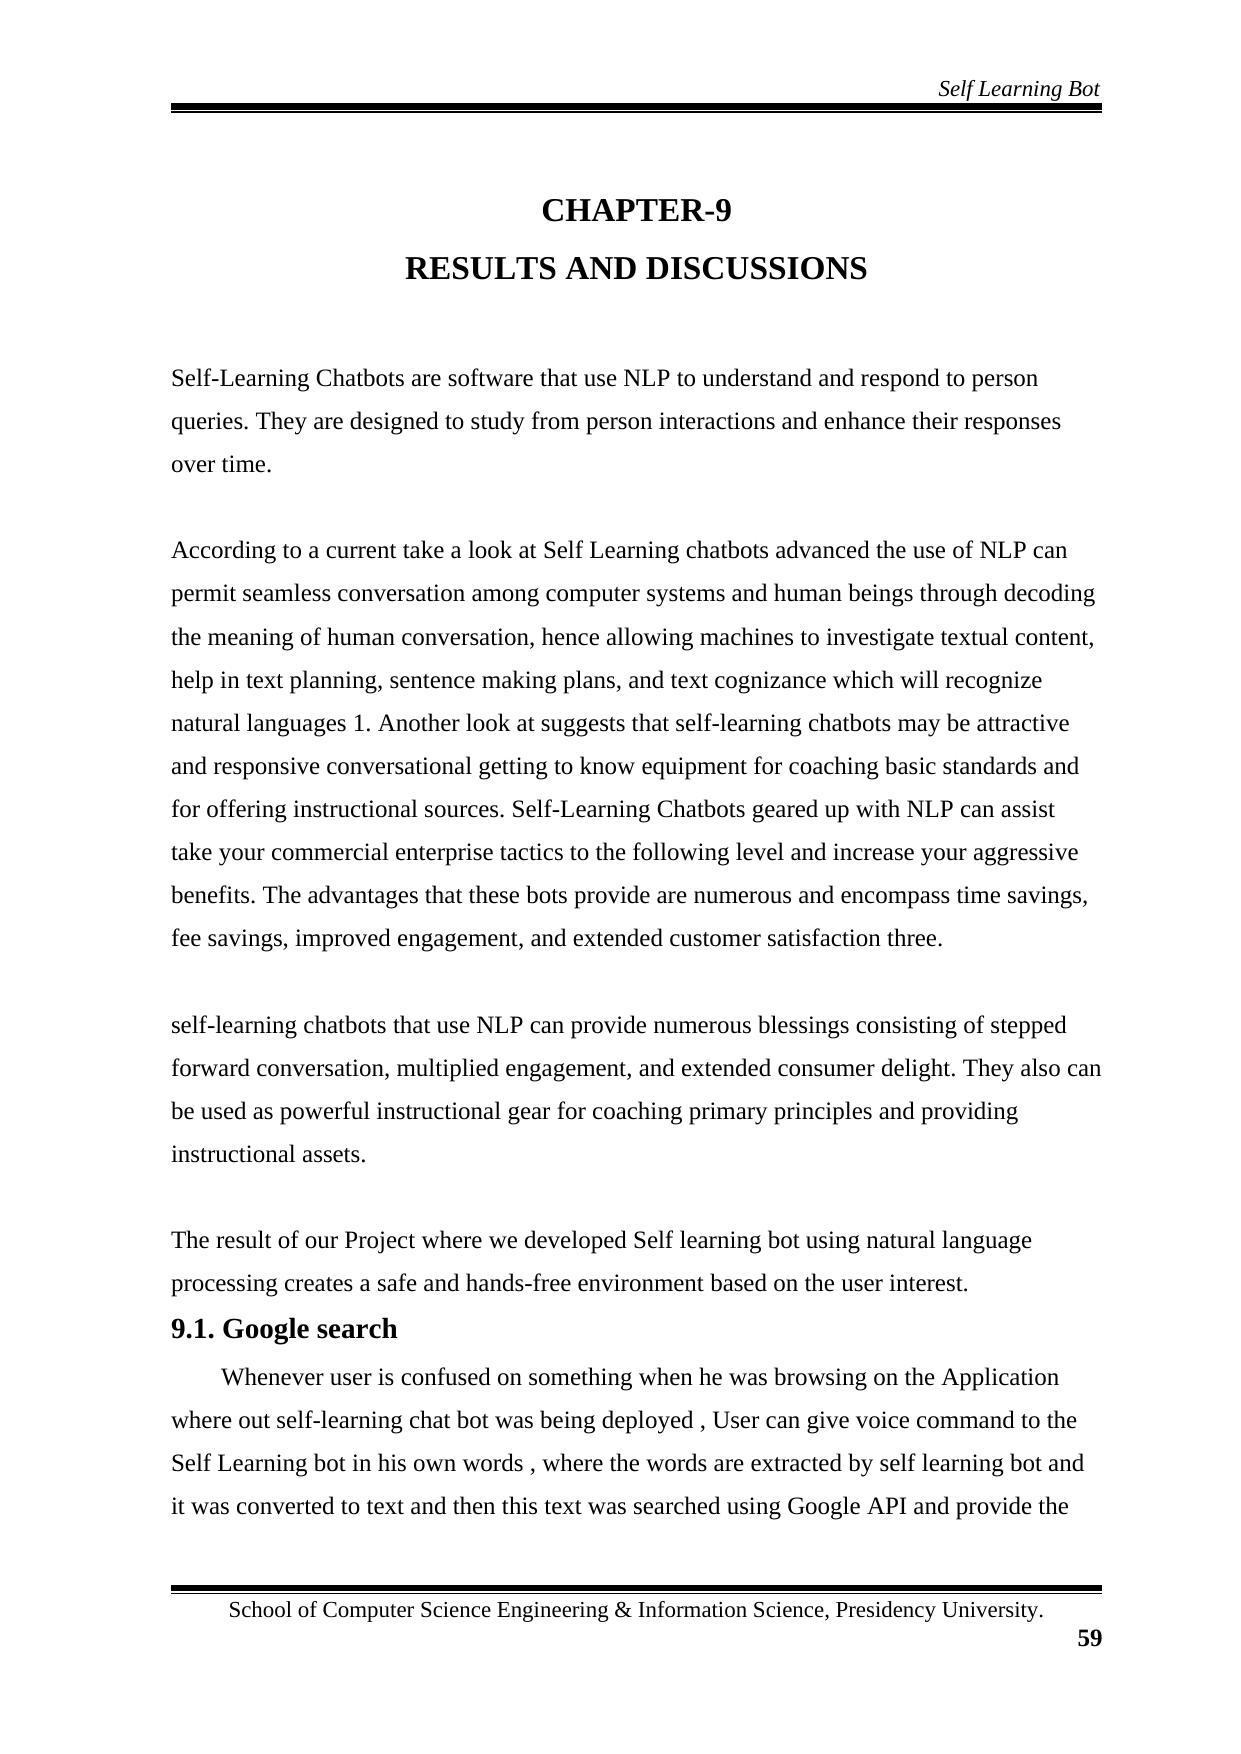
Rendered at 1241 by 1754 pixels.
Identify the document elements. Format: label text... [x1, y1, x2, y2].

text Whenever user is confused on something when he was browsing on the Application where out self-learning chat bot was being deployed , User can give voice command to the Self Learning bot in his own words , where the words are extracted by self learning bot and it was converted to text and then this text was searched using Google API and provide the [171, 1362, 1102, 1520]
text CHAPTER-9 [171, 190, 1102, 229]
text 9.1. Google search [171, 1312, 1102, 1345]
text self-learning chatbots that use NLP can provide numerous blessings consisting of stepped forward conversation, multiplied engagement, and extended consumer delight. They also can be used as powerful instructional gear for coaching primary principles and providing instructional assets. [171, 1010, 1102, 1168]
text RESULTS AND DISCUSSIONS [171, 248, 1102, 286]
text According to a current take a look at Self Learning chatbots advanced the use of NLP can permit seamless conversation among computer systems and human beings through decoding the meaning of human conversation, hence allowing machines to investigate textual content, help in text planning, sentence making plans, and text cognizance which will recognize natural languages 1. Another look at suggests that self-learning chatbots may be attractive and responsive conversational getting to know equipment for coaching basic standards and for offering instructional sources. Self-Learning Chatbots geared up with NLP can assist take your commercial enterprise tactics to the following level and increase your aggressive benefits. The advantages that these bots provide are numerous and encompass time savings, fee savings, improved engagement, and extended customer satisfaction three. [171, 535, 1102, 952]
text The result of our Project where we developed Self learning bot using natural language processing creates a safe and hands-free environment based on the user interest. [171, 1225, 1102, 1297]
text Self-Learning Chatbots are software that use NLP to understand and respond to person queries. They are designed to study from person interactions and enhance their responses over time. [171, 363, 1102, 478]
